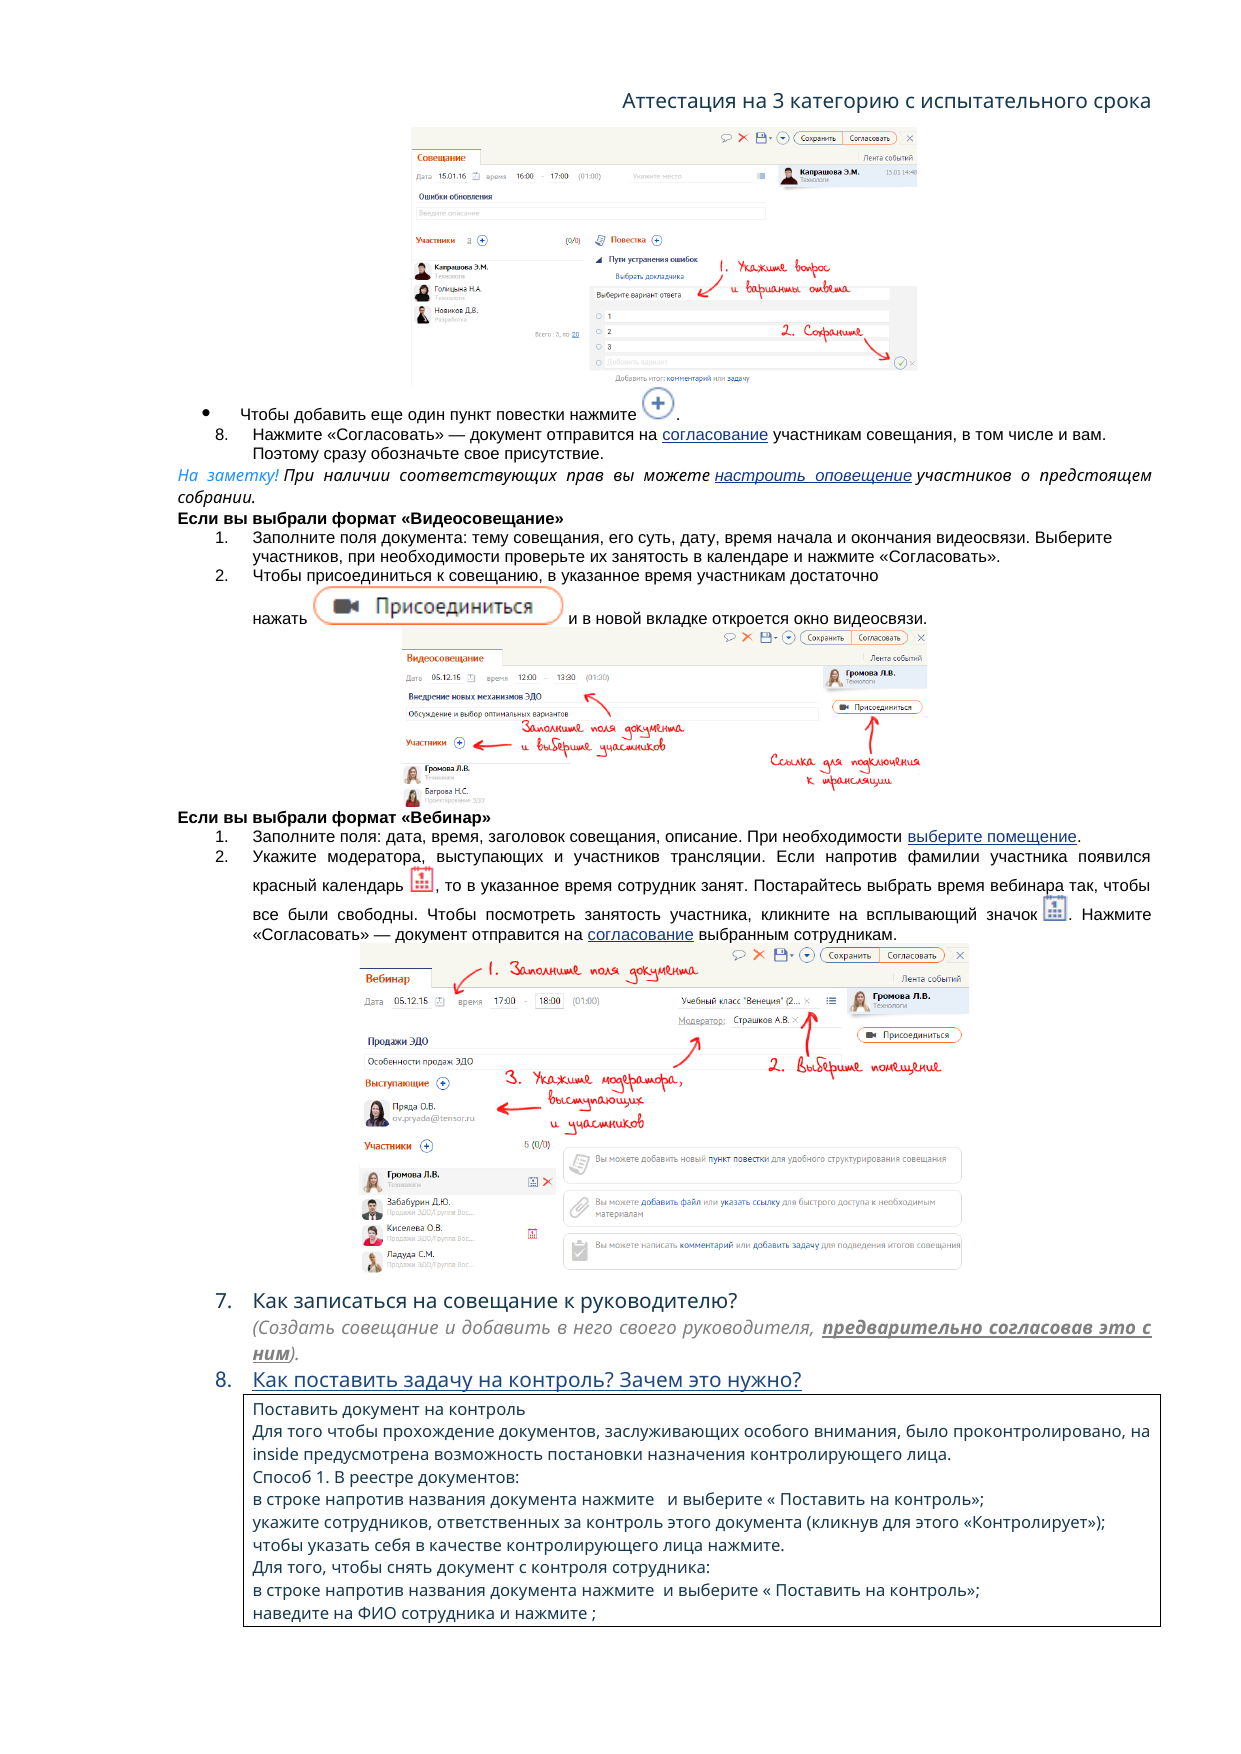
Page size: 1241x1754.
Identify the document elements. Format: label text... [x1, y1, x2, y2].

list Как поставить задачу на контроль? Зачем это нужно? [215, 1366, 1152, 1394]
text Если вы выбрали формат «Вебинар» [177, 808, 1152, 827]
list Для того чтобы прохождение документов, заслуживающих особого внимания, было проконтролировано, на inside предусмотрена возможность постановки назначения контролирующего лица. [244, 1417, 1160, 1462]
list Как записаться на совещание к руководителю? [215, 1286, 1152, 1314]
list Чтобы добавить еще один пункт повестки нажмите . [202, 386, 1152, 425]
text Если вы выбрали формат «Видеосовещание» [177, 509, 1152, 528]
list Для того, чтобы снять документ с контроля сотрудника: [244, 1553, 1160, 1576]
picture [359, 943, 970, 1274]
picture [312, 585, 564, 625]
picture [408, 865, 435, 892]
picture [411, 127, 918, 421]
list (Создать совещание и добавить в него своего руководителя, предварительно согласовав это с ним). [252, 1314, 1152, 1366]
text На заметку! При наличии соответствующих прав вы можете настроить оповещение участников о предстоящем собрании. [177, 463, 1152, 509]
list чтобы указать себя в качестве контролирующего лица нажмите. [244, 1530, 1160, 1553]
list в строке напротив названия документа нажмите и выберите « Поставить на контроль»; [244, 1576, 1160, 1598]
picture [401, 627, 928, 809]
list Чтобы присоединиться к совещанию, в указанное время участникам достаточно нажать и в новой вкладке откроется окно видеосвязи. [215, 566, 1152, 628]
list наведите на ФИО сотрудника и нажмите ; [244, 1598, 1160, 1626]
list Поставить документ на контроль [244, 1395, 1160, 1417]
picture [1042, 895, 1068, 921]
list Способ 1. В реестре документов: [244, 1462, 1160, 1485]
list Заполните поля: дата, время, заголовок совещания, описание. При необходимости выберите помещение. [215, 827, 1152, 846]
list Заполните поля документа: тему совещания, его суть, дату, время начала и окончания видеосвязи. Выберите участников, при необходимости проверьте их занятость в календаре и нажмите «Согласовать». [215, 528, 1152, 566]
list укажите сотрудников, ответственных за контроль этого документа (кликнув для этого «Контролирует»); [244, 1507, 1160, 1530]
list Нажмите «Согласовать» — документ отправится на согласование участникам совещания, в том числе и вам. Поэтому сразу обозначьте свое присутствие. [215, 425, 1152, 463]
list в строке напротив названия документа нажмите и выберите « Поставить на контроль»; [244, 1485, 1160, 1507]
list Укажите модератора, выступающих и участников трансляции. Если напротив фамилии участника появился красный календарь , то в указанное время сотрудник занят. Постарайтесь выбрать время вебинара так, чтобы все были свободны. Чтобы посмотреть занятость участника, кликните на всплывающий значок . Нажмите «Согласовать» — документ отправится на согласование выбранным сотрудникам. [215, 846, 1152, 943]
